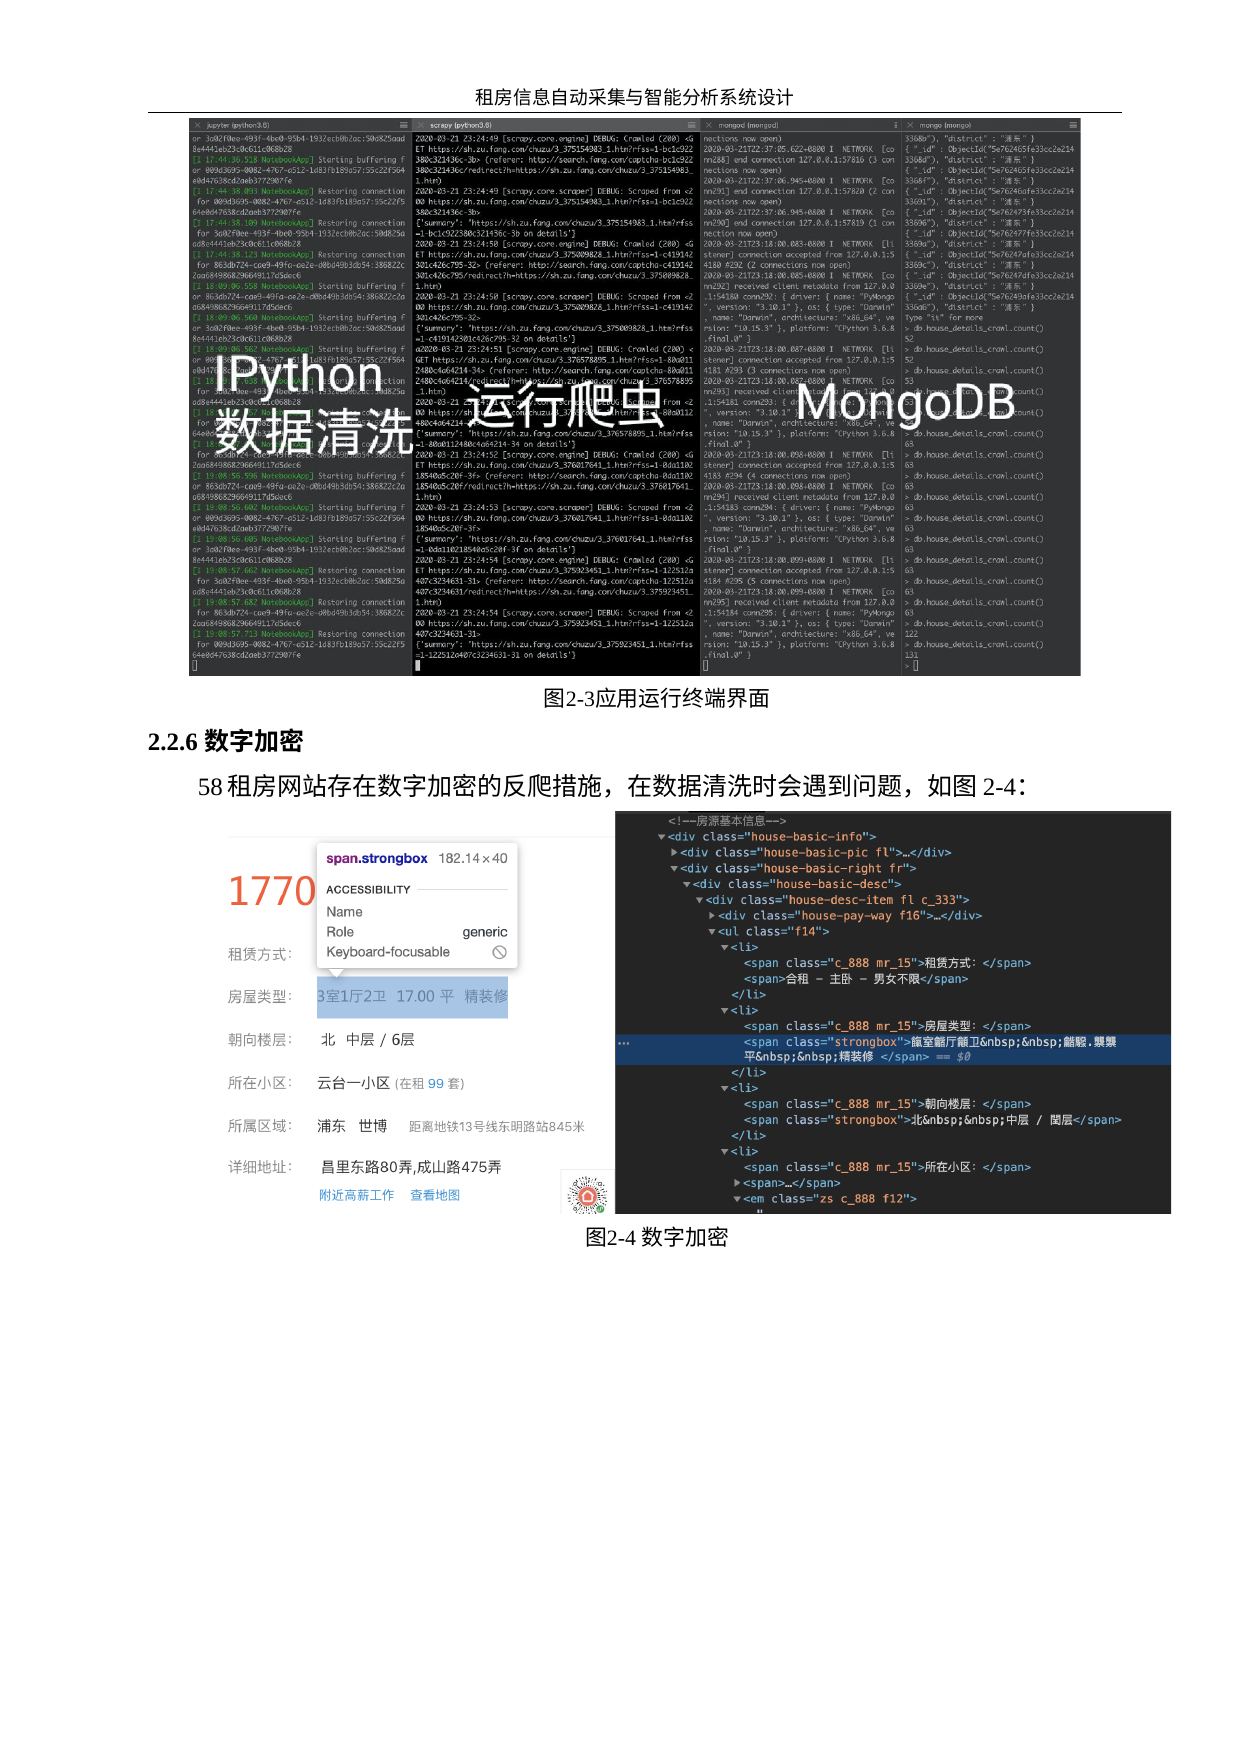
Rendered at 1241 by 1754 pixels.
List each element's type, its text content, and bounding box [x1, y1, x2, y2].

picture [197, 811, 1172, 1214]
subtitle 数字加密 [148, 721, 1122, 757]
picture [189, 118, 1081, 676]
text 58租房网站存在数字加密的反爬措施，在数据清洗时会遇到问题，如图2-4： [148, 766, 1122, 803]
text 图2-3应用运行终端界面 [148, 681, 1122, 713]
text 图2-4 数字加密 [148, 1219, 1122, 1251]
